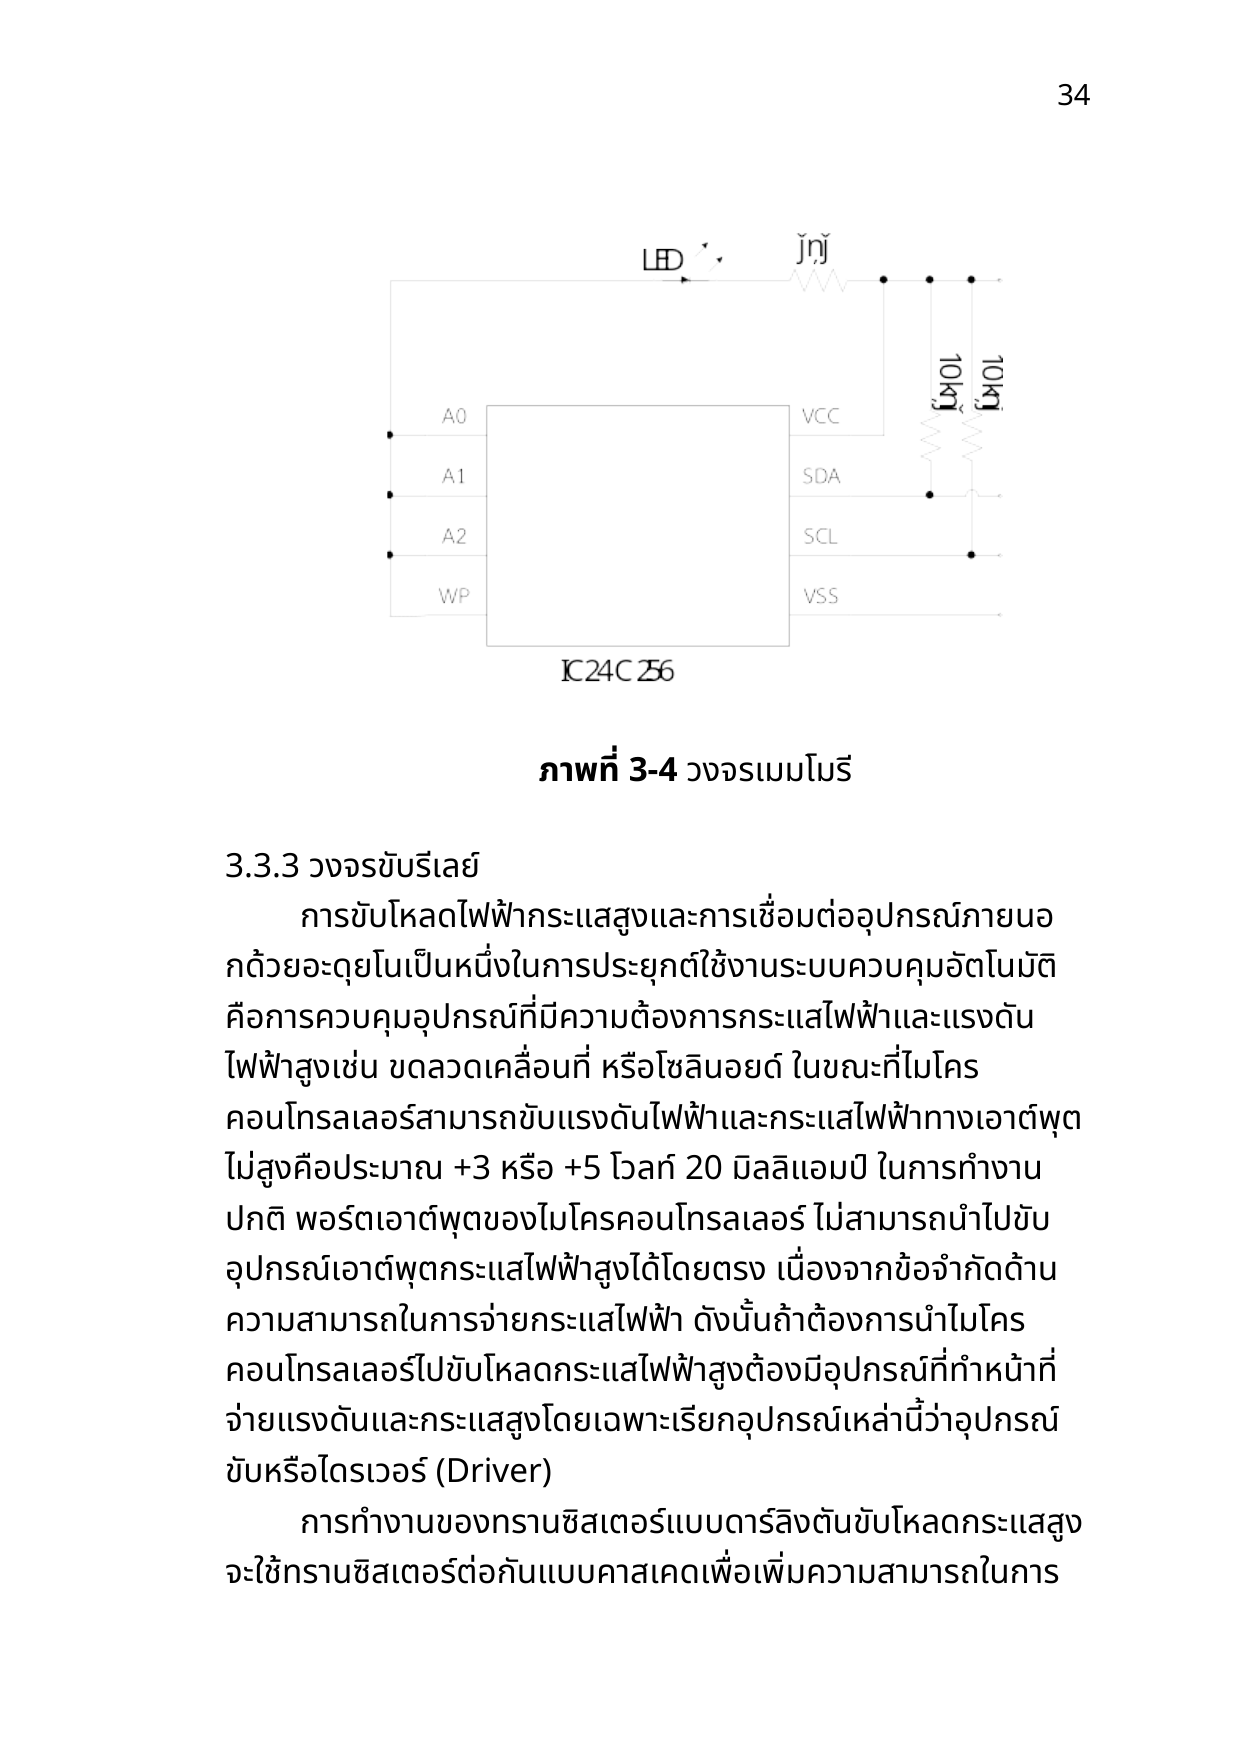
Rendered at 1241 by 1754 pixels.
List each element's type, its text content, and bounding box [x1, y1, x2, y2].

text 3.3.3 วงจรขับรีเลย์ [225, 841, 1090, 892]
text ภาพที่ 3-4 วงจรเมมโมรี [225, 745, 1090, 796]
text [225, 892, 1090, 1598]
